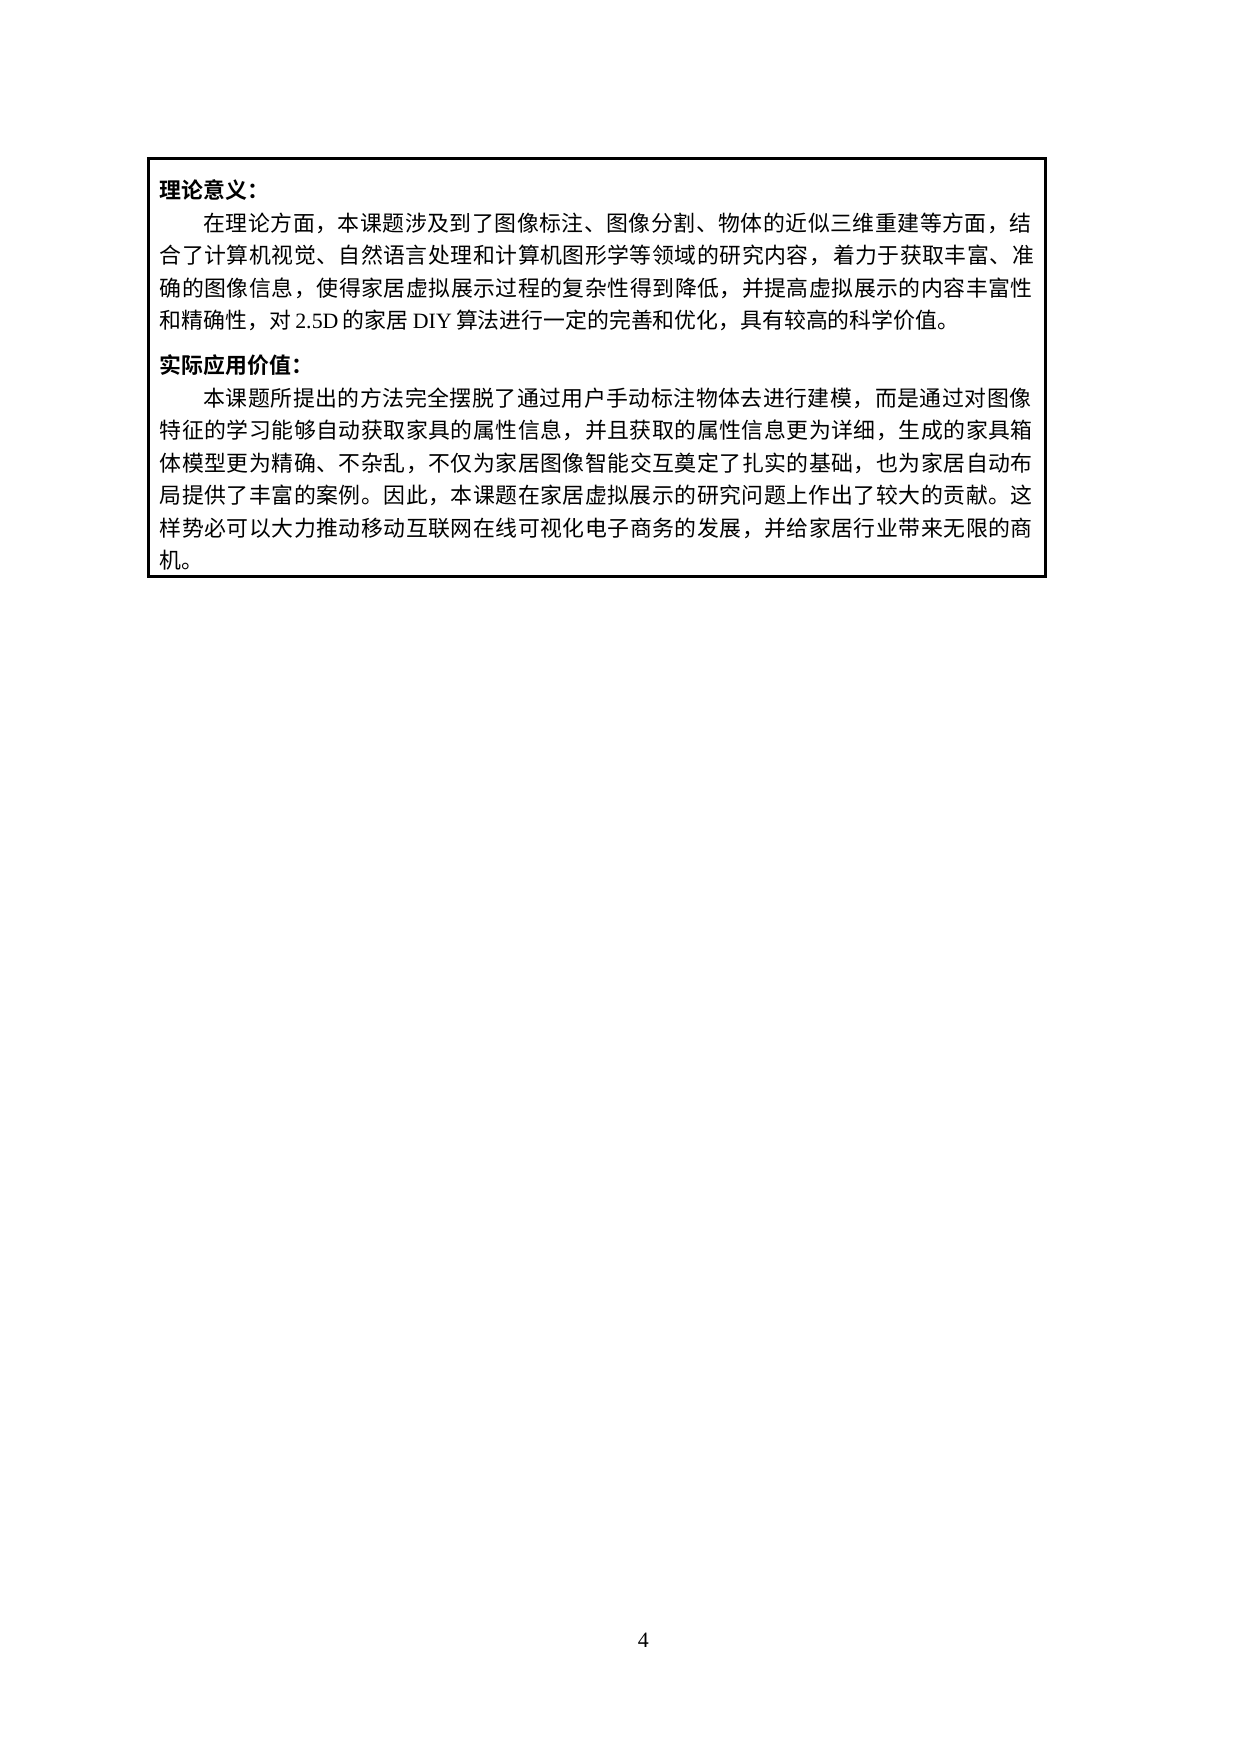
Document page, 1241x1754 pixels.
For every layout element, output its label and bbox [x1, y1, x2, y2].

table_header [150, 160, 1044, 575]
